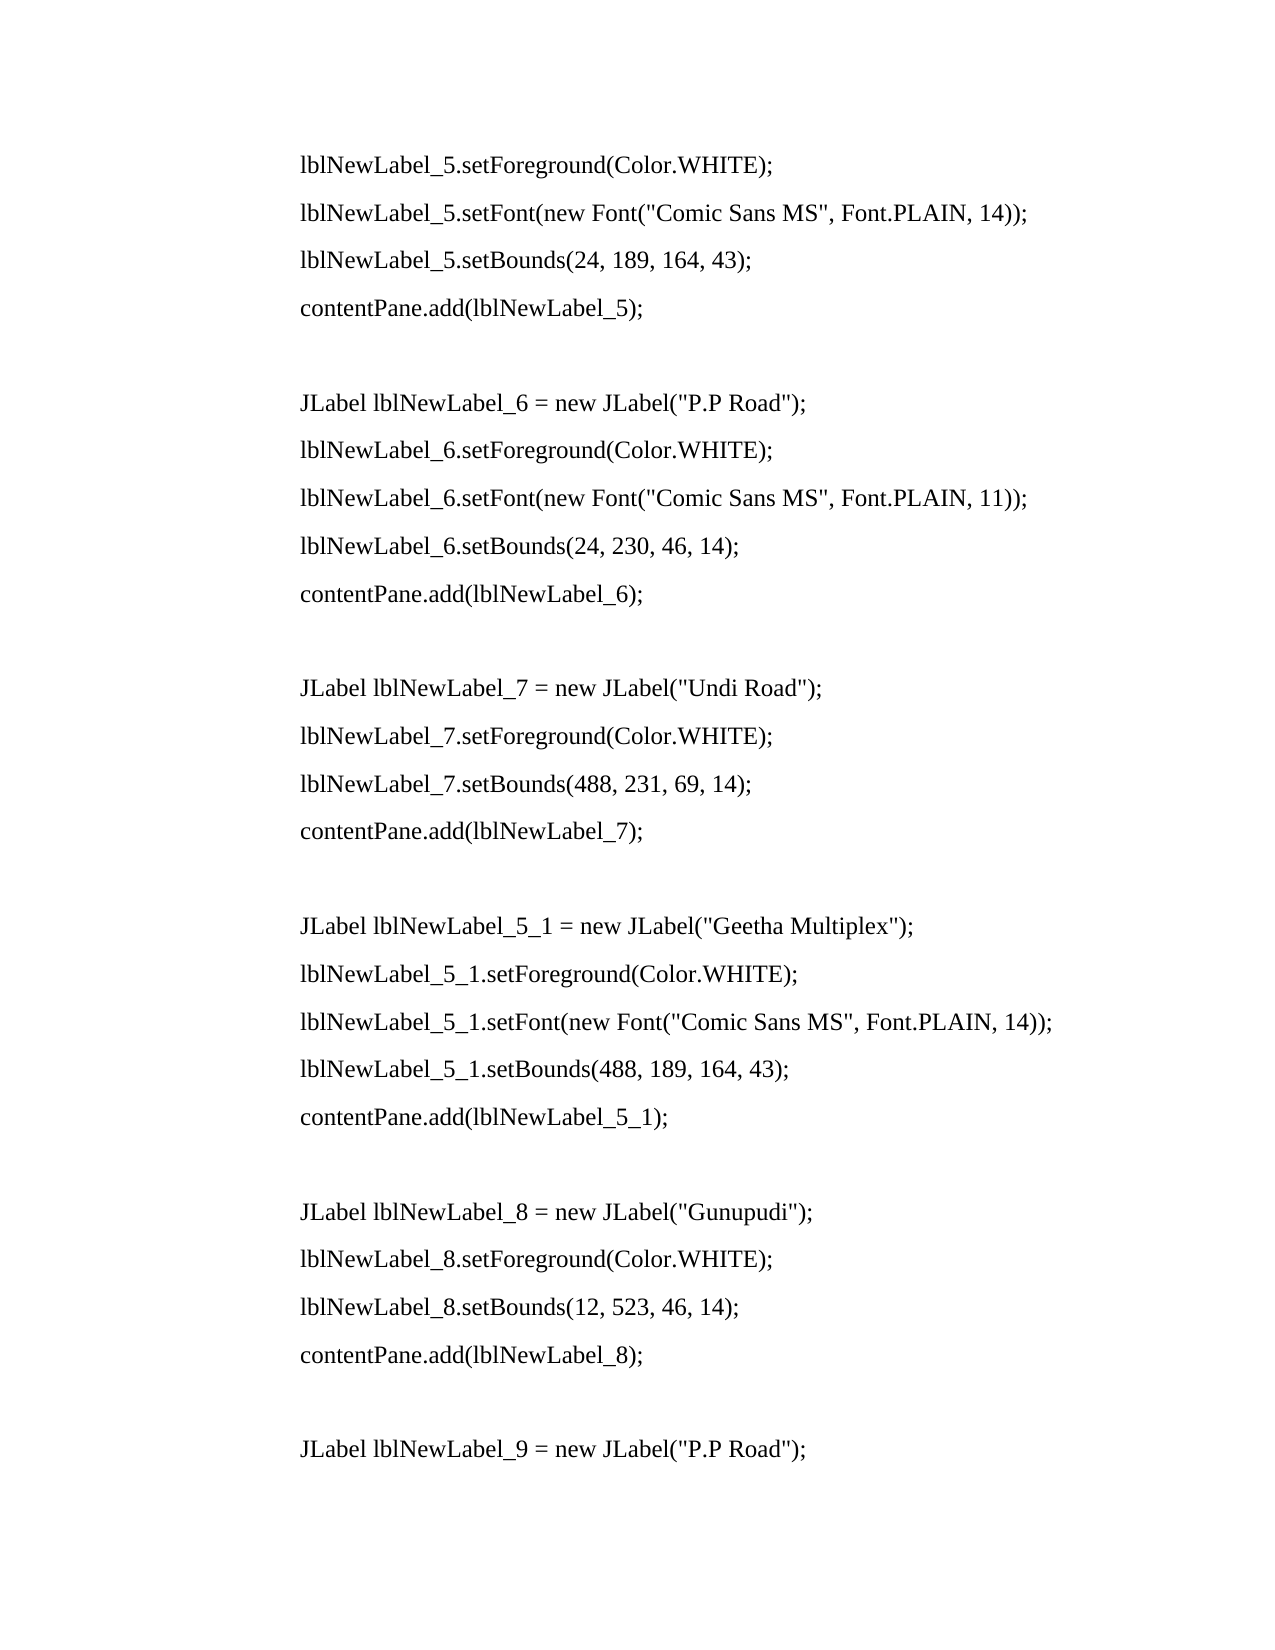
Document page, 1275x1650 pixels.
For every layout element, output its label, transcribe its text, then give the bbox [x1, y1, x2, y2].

text lblNewLabel_6.setForeground(Color.WHITE); [150, 436, 1125, 464]
text contentPane.add(lblNewLabel_8); [150, 1340, 1125, 1368]
text lblNewLabel_6.setBounds(24, 230, 46, 14); [150, 531, 1125, 560]
text lblNewLabel_7.setForeground(Color.WHITE); [150, 721, 1125, 750]
text lblNewLabel_5.setForeground(Color.WHITE); [150, 150, 1125, 179]
text lblNewLabel_6.setFont(new Font("Comic Sans MS", Font.PLAIN, 11)); [150, 483, 1125, 512]
text lblNewLabel_5.setBounds(24, 189, 164, 43); [150, 245, 1125, 274]
text lblNewLabel_5.setFont(new Font("Comic Sans MS", Font.PLAIN, 14)); [150, 198, 1125, 226]
text JLabel lblNewLabel_6 = new JLabel("P.P Road"); [150, 388, 1125, 417]
text contentPane.add(lblNewLabel_7); [150, 816, 1125, 845]
text contentPane.add(lblNewLabel_6); [150, 579, 1125, 607]
text JLabel lblNewLabel_8 = new JLabel("Gunupudi"); [150, 1197, 1125, 1225]
text JLabel lblNewLabel_9 = new JLabel("P.P Road"); [150, 1434, 1125, 1463]
text JLabel lblNewLabel_5_1 = new JLabel("Geetha Multiplex"); [150, 911, 1125, 940]
text contentPane.add(lblNewLabel_5); [150, 293, 1125, 322]
text lblNewLabel_5_1.setFont(new Font("Comic Sans MS", Font.PLAIN, 14)); [150, 1007, 1125, 1035]
text lblNewLabel_8.setBounds(12, 523, 46, 14); [150, 1292, 1125, 1321]
text contentPane.add(lblNewLabel_5_1); [150, 1102, 1125, 1131]
text lblNewLabel_5_1.setForeground(Color.WHITE); [150, 959, 1125, 988]
text lblNewLabel_8.setForeground(Color.WHITE); [150, 1244, 1125, 1273]
text lblNewLabel_5_1.setBounds(488, 189, 164, 43); [150, 1054, 1125, 1083]
text JLabel lblNewLabel_7 = new JLabel("Undi Road"); [150, 673, 1125, 702]
text lblNewLabel_7.setBounds(488, 231, 69, 14); [150, 769, 1125, 797]
